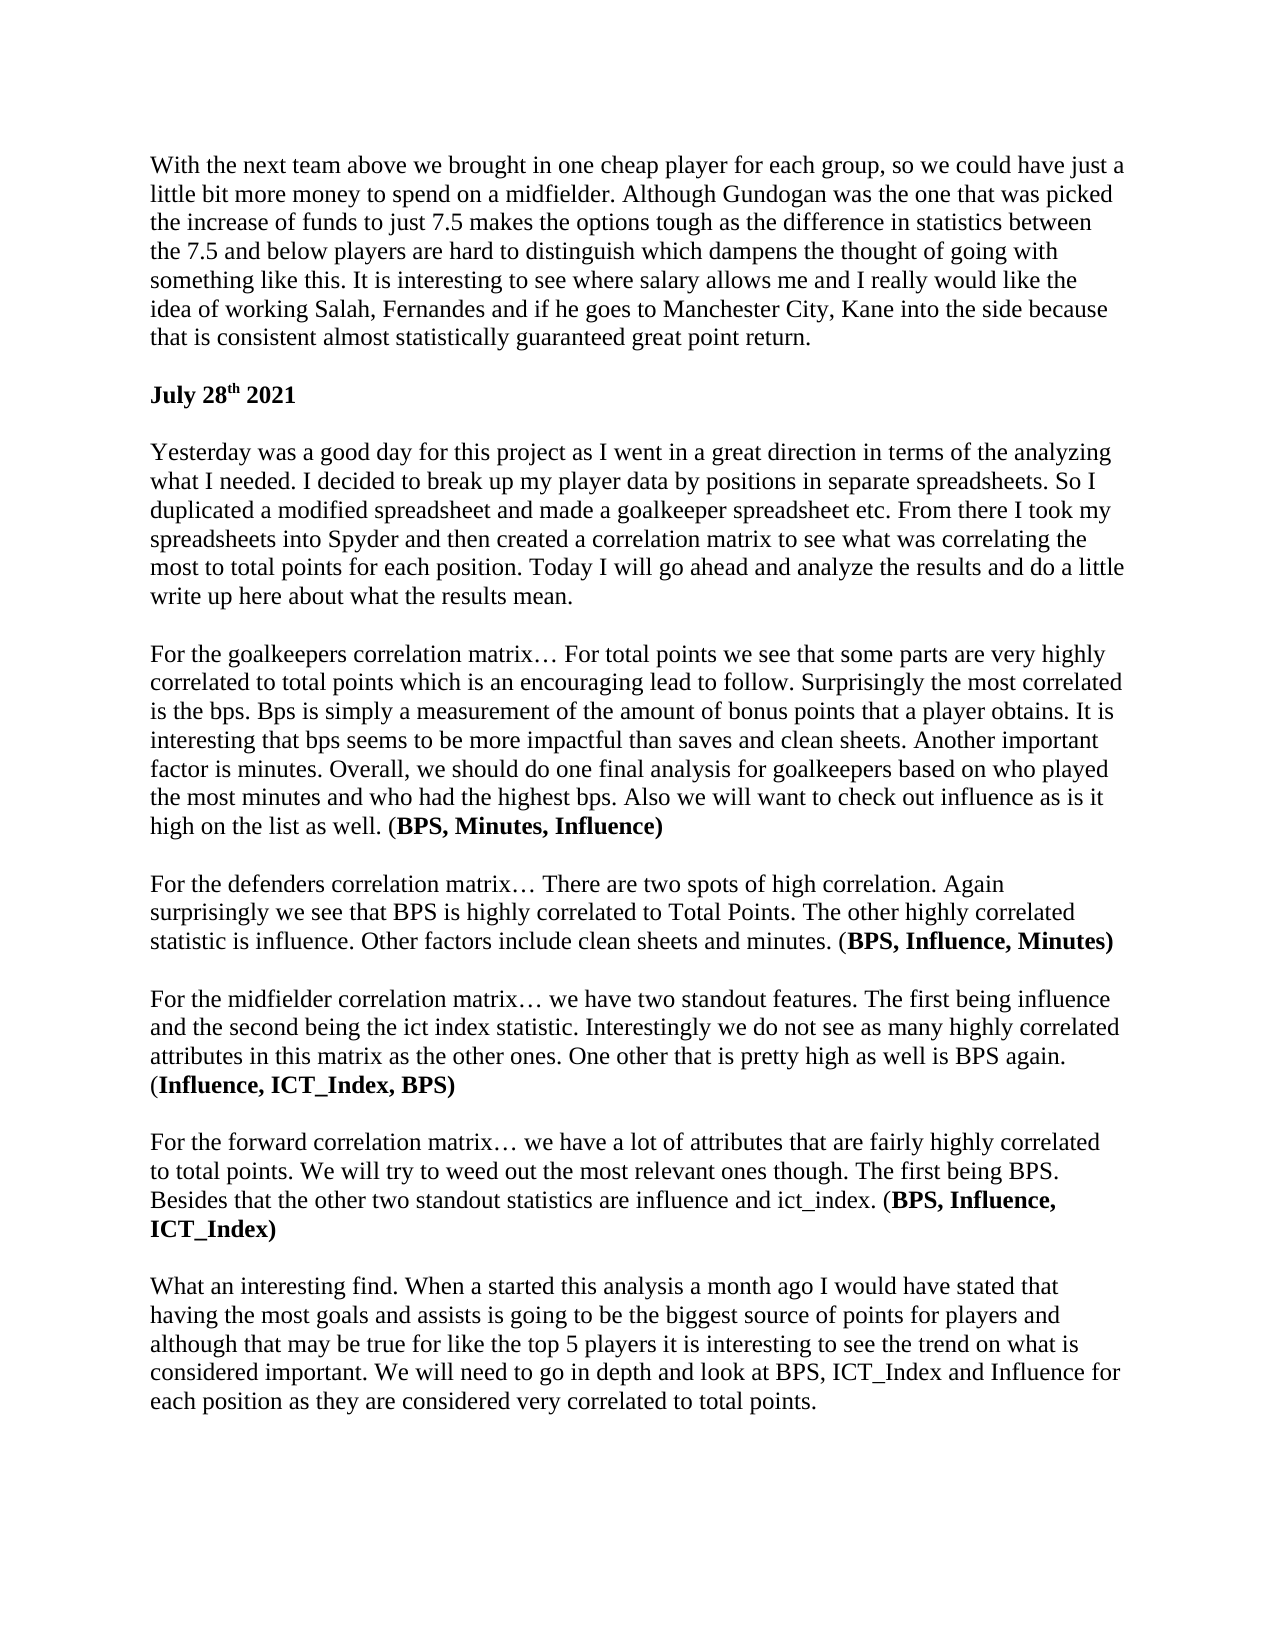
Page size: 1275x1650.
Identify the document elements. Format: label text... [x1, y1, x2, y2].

text For the defenders correlation matrix… There are two spots of high correlation. Again surprisingly we see that BPS is highly correlated to Total Points. The other highly correlated statistic is influence. Other factors include clean sheets and minutes. (BPS, Influence, Minutes) [150, 869, 1125, 955]
text For the forward correlation matrix… we have a lot of attributes that are fairly highly correlated to total points. We will try to weed out the most relevant ones though. The first being BPS. Besides that the other two standout statistics are influence and ict_index. (BPS, Influence, ICT_Index) [150, 1127, 1125, 1242]
text What an interesting find. When a started this analysis a month ago I would have stated that having the most goals and assists is going to be the biggest source of points for players and although that may be true for like the top 5 players it is interesting to see the trend on what is considered important. We will need to go in depth and look at BPS, ICT_Index and Influence for each position as they are considered very correlated to total points. [150, 1271, 1125, 1415]
text Yesterday was a good day for this project as I went in a great direction in terms of the analyzing what I needed. I decided to break up my player data by positions in separate spreadsheets. So I duplicated a modified spreadsheet and made a goalkeeper spreadsheet etc. From there I took my spreadsheets into Spyder and then created a correlation matrix to see what was correlating the most to total points for each position. Today I will go ahead and analyze the results and do a little write up here about what the results mean. [150, 437, 1125, 610]
text For the goalkeepers correlation matrix… For total points we see that some parts are very highly correlated to total points which is an encouraging lead to follow. Surprisingly the most correlated is the bps. Bps is simply a measurement of the amount of bonus points that a player obtains. It is interesting that bps seems to be more impactful than saves and clean sheets. Another important factor is minutes. Overall, we should do one final analysis for goalkeepers based on who played the most minutes and who had the highest bps. Also we will want to check out influence as is it high on the list as well. (BPS, Minutes, Influence) [150, 639, 1125, 840]
text For the midfielder correlation matrix… we have two standout features. The first being influence and the second being the ict index statistic. Interestingly we do not see as many highly correlated attributes in this matrix as the other ones. One other that is pretty high as well is BPS again. (Influence, ICT_Index, BPS) [150, 984, 1125, 1099]
text July 28th 2021 [150, 380, 1125, 409]
text With the next team above we brought in one cheap player for each group, so we could have just a little bit more money to spend on a midfielder. Although Gundogan was the one that was picked the increase of funds to just 7.5 makes the options tough as the difference in statistics between the 7.5 and below players are hard to distinguish which dampens the thought of going with something like this. It is interesting to see where salary allows me and I really would like the idea of working Salah, Fernandes and if he goes to Manchester City, Kane into the side because that is consistent almost statistically guaranteed great point return. [150, 150, 1125, 351]
